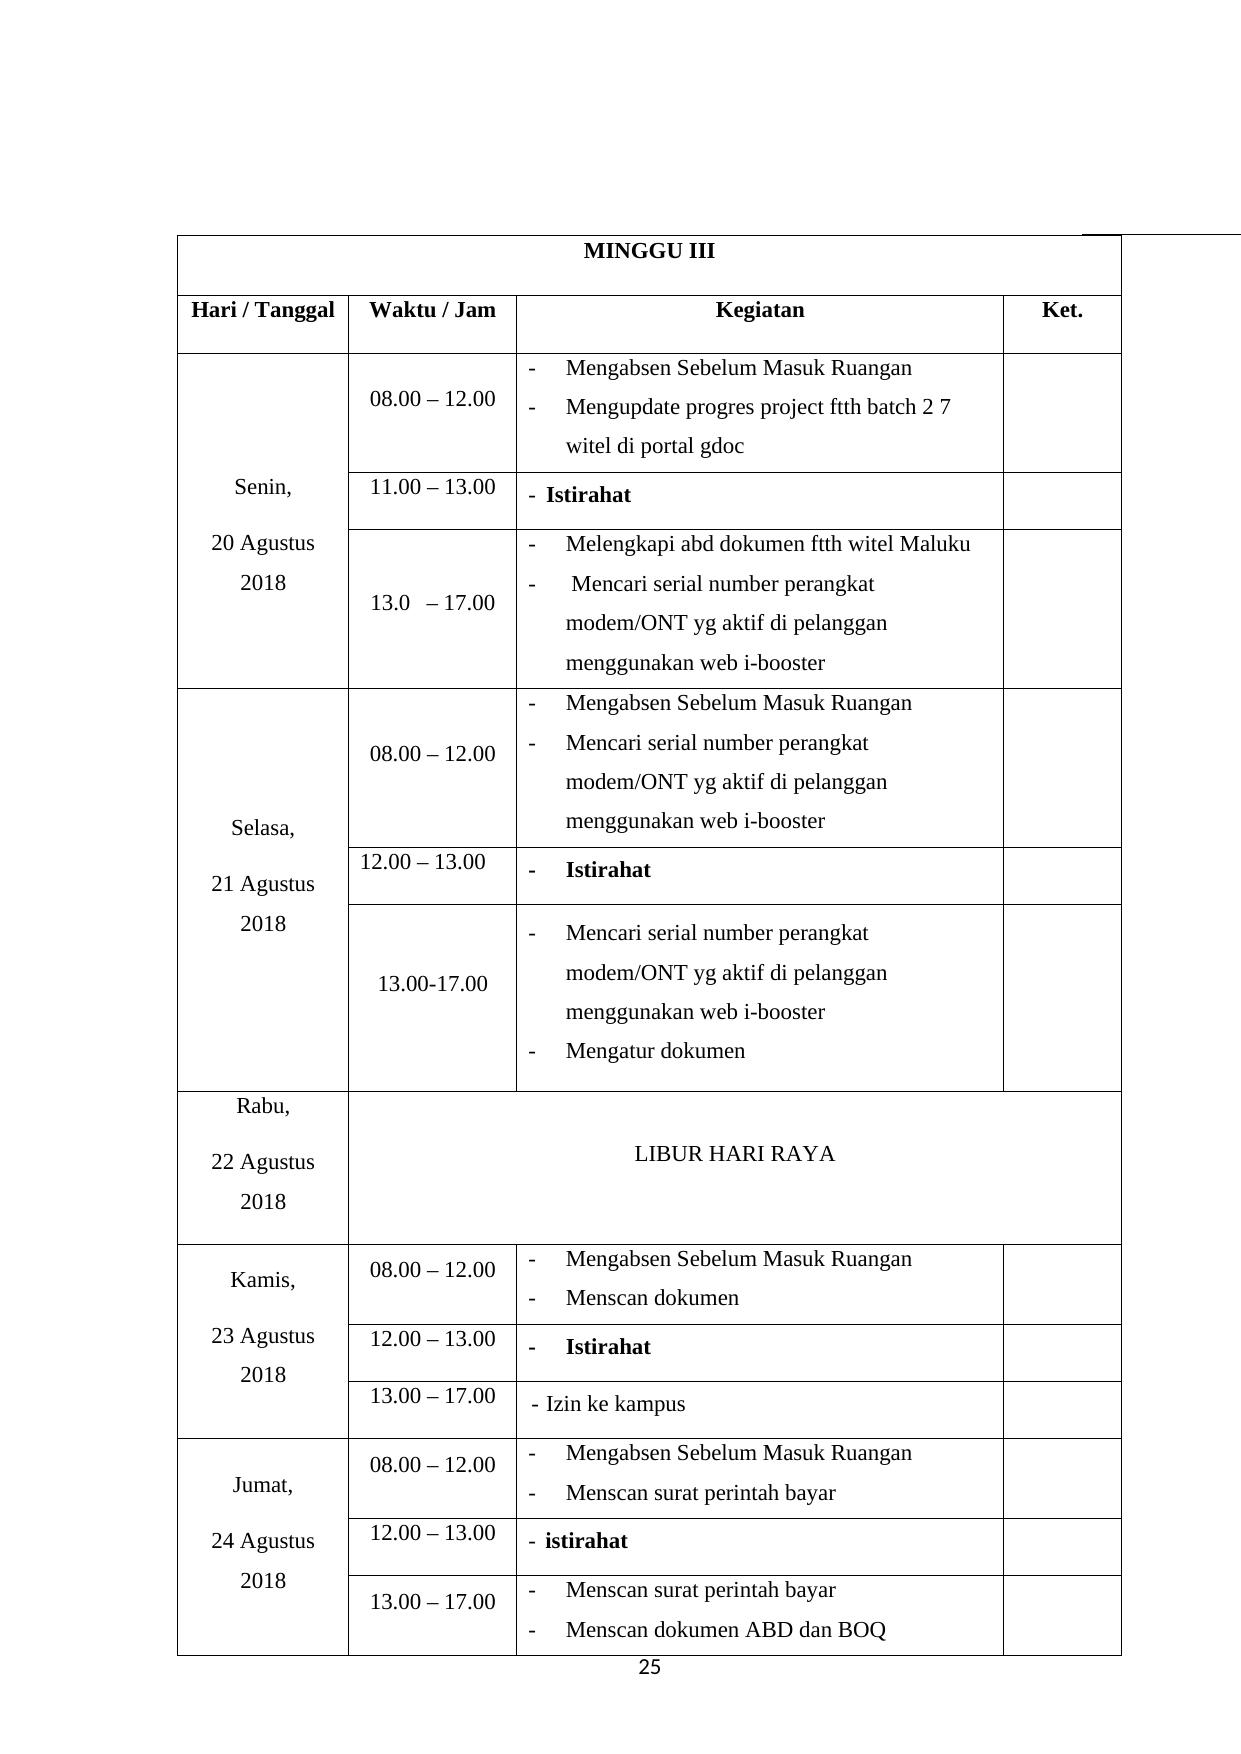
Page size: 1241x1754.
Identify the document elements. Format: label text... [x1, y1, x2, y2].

table_cell Kamis, 23 Agustus 2018 [178, 1245, 348, 1438]
table_cell Jumat, 24 Agustus 2018 [178, 1439, 348, 1655]
table_cell istirahat [517, 1519, 1003, 1575]
table_cell Mengabsen Sebelum Masuk Ruangan Menscan dokumen [517, 1245, 1003, 1324]
table_cell [1004, 689, 1121, 847]
table_cell [1004, 1439, 1121, 1518]
table_cell [1004, 354, 1121, 472]
table_cell Istirahat [517, 848, 1003, 904]
table_cell 08.00 – 12.00 [349, 1245, 516, 1324]
table_cell [1004, 1519, 1121, 1575]
table_cell Mencari serial number perangkat modem/ONT yg aktif di pelanggan menggunakan web i-booster Mengatur dokumen [517, 905, 1003, 1091]
table_cell 13.00-17.00 [349, 905, 516, 1091]
table_cell Mengabsen Sebelum Masuk Ruangan Mencari serial number perangkat modem/ONT yg aktif di pelanggan menggunakan web i-booster [517, 689, 1003, 847]
table_cell [1004, 1325, 1121, 1381]
table_cell [1004, 1382, 1121, 1438]
table_header MINGGU III [178, 236, 1121, 295]
table_cell Hari / Tanggal [178, 296, 348, 352]
table_cell Kegiatan [517, 296, 1003, 352]
table_cell – 17.00 [349, 530, 516, 688]
table_cell Ket. [1004, 296, 1121, 352]
table_cell Rabu, 22 Agustus 2018 [178, 1092, 348, 1244]
table_cell [1004, 848, 1121, 904]
table_cell [1004, 473, 1121, 529]
table_cell Melengkapi abd dokumen ftth witel Maluku Mencari serial number perangkat modem/ONT yg aktif di pelanggan menggunakan web i-booster [517, 530, 1003, 688]
table_cell Senin, 20 Agustus 2018 [178, 354, 348, 688]
table_cell 11.00 – 13.00 [349, 473, 516, 529]
table_cell 13.00 – 17.00 [349, 1576, 516, 1655]
table_cell Mengabsen Sebelum Masuk Ruangan Mengupdate progres project ftth batch 2 7 witel di portal gdoc [517, 354, 1003, 472]
table_cell Menscan surat perintah bayar Menscan dokumen ABD dan BOQ [517, 1576, 1003, 1655]
table_cell 12.00 – 13.00 [349, 1519, 516, 1575]
table_cell [1004, 530, 1121, 688]
table_cell 08.00 – 12.00 [349, 1439, 516, 1518]
table_cell Waktu / Jam [349, 296, 516, 352]
table_cell [1004, 1245, 1121, 1324]
table_cell Istirahat [517, 1325, 1003, 1381]
table_cell 08.00 – 12.00 [349, 689, 516, 847]
table_cell LIBUR HARI RAYA [349, 1092, 1121, 1244]
table_cell Istirahat [517, 473, 1003, 529]
table_cell 12.00 – 13.00 [349, 1325, 516, 1381]
table_cell 12.00 – 13.00 [349, 848, 516, 904]
table_cell Mengabsen Sebelum Masuk Ruangan Menscan surat perintah bayar [517, 1439, 1003, 1518]
table_cell 08.00 – 12.00 [349, 354, 516, 472]
table_cell [1004, 1576, 1121, 1655]
table_cell 13.00 – 17.00 [349, 1382, 516, 1438]
table_cell Izin ke kampus [517, 1382, 1003, 1438]
table_cell Selasa, 21 Agustus 2018 [178, 689, 348, 1091]
table_cell [1004, 905, 1121, 1091]
